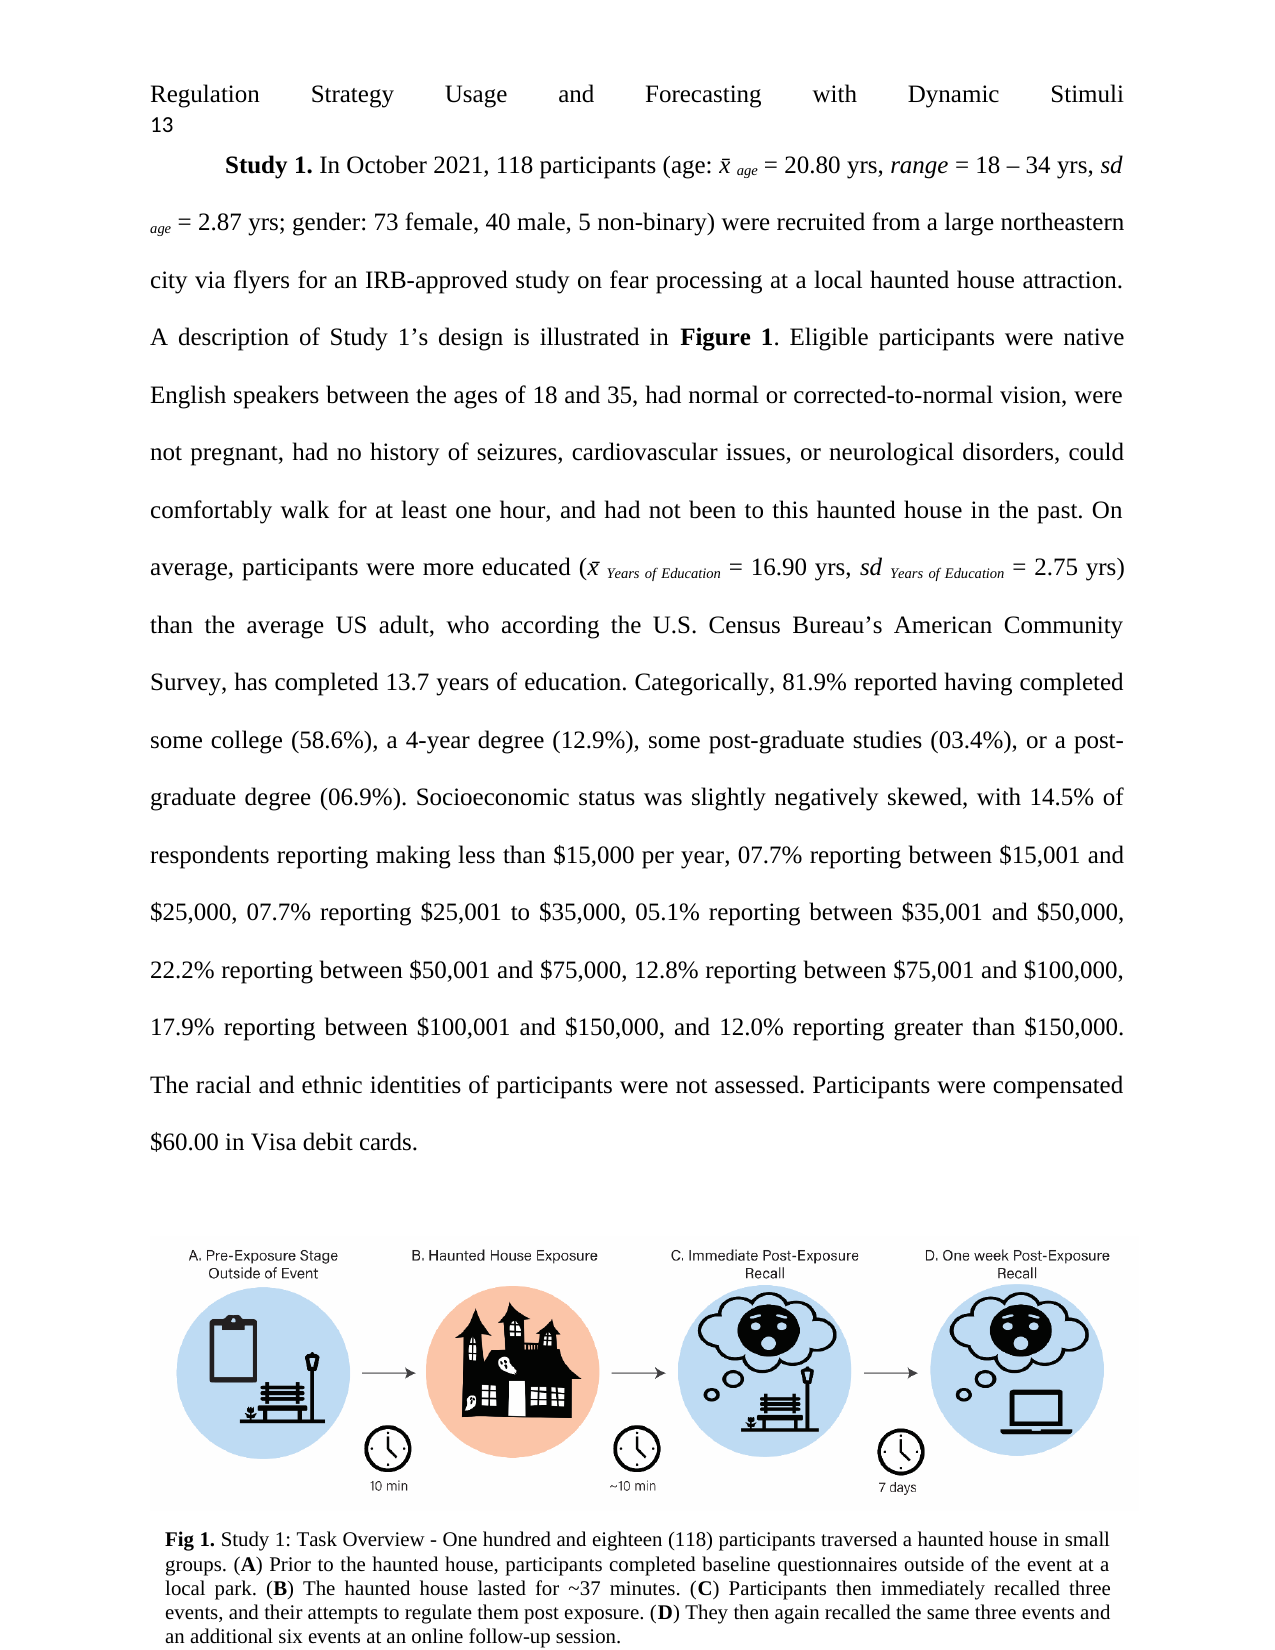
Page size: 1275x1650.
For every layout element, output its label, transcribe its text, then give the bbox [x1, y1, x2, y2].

picture [150, 1236, 1139, 1511]
text Study 1. In October 2021, 118 participants (age: x̄ age = 20.80 yrs, range = 18 – 34 yrs, sd age = 2.87 yrs; gender: 73 female, 40 male, 5 non-binary) were recruited from a large northeastern city via flyers for an IRB-approved study on fear processing at a local haunted house attraction. A description of Study 1’s design is illustrated in Figure 1. Eligible participants were native English speakers between the ages of 18 and 35, had normal or corrected-to-normal vision, were not pregnant, had no history of seizures, cardiovascular issues, or neurological disorders, could comfortably walk for at least one hour, and had not been to this haunted house in the past. On average, participants were more educated (x̄ Years of Education = 16.90 yrs, sd Years of Education = 2.75 yrs) than the average US adult, who according the U.S. Census Bureau’s American Community Survey, has completed 13.7 years of education. Categorically, 81.9% reported having completed some college (58.6%), a 4-year degree (12.9%), some post-graduate studies (03.4%), or a post-graduate degree (06.9%). Socioeconomic status was slightly negatively skewed, with 14.5% of respondents reporting making less than $15,000 per year, 07.7% reporting between $15,001 and $25,000, 07.7% reporting $25,001 to $35,000, 05.1% reporting between $35,001 and $50,000, 22.2% reporting between $50,001 and $75,000, 12.8% reporting between $75,001 and $100,000, 17.9% reporting between $100,001 and $150,000, and 12.0% reporting greater than $150,000. The racial and ethnic identities of participants were not assessed. Participants were compensated $60.00 in Visa debit cards. [150, 150, 1125, 1156]
